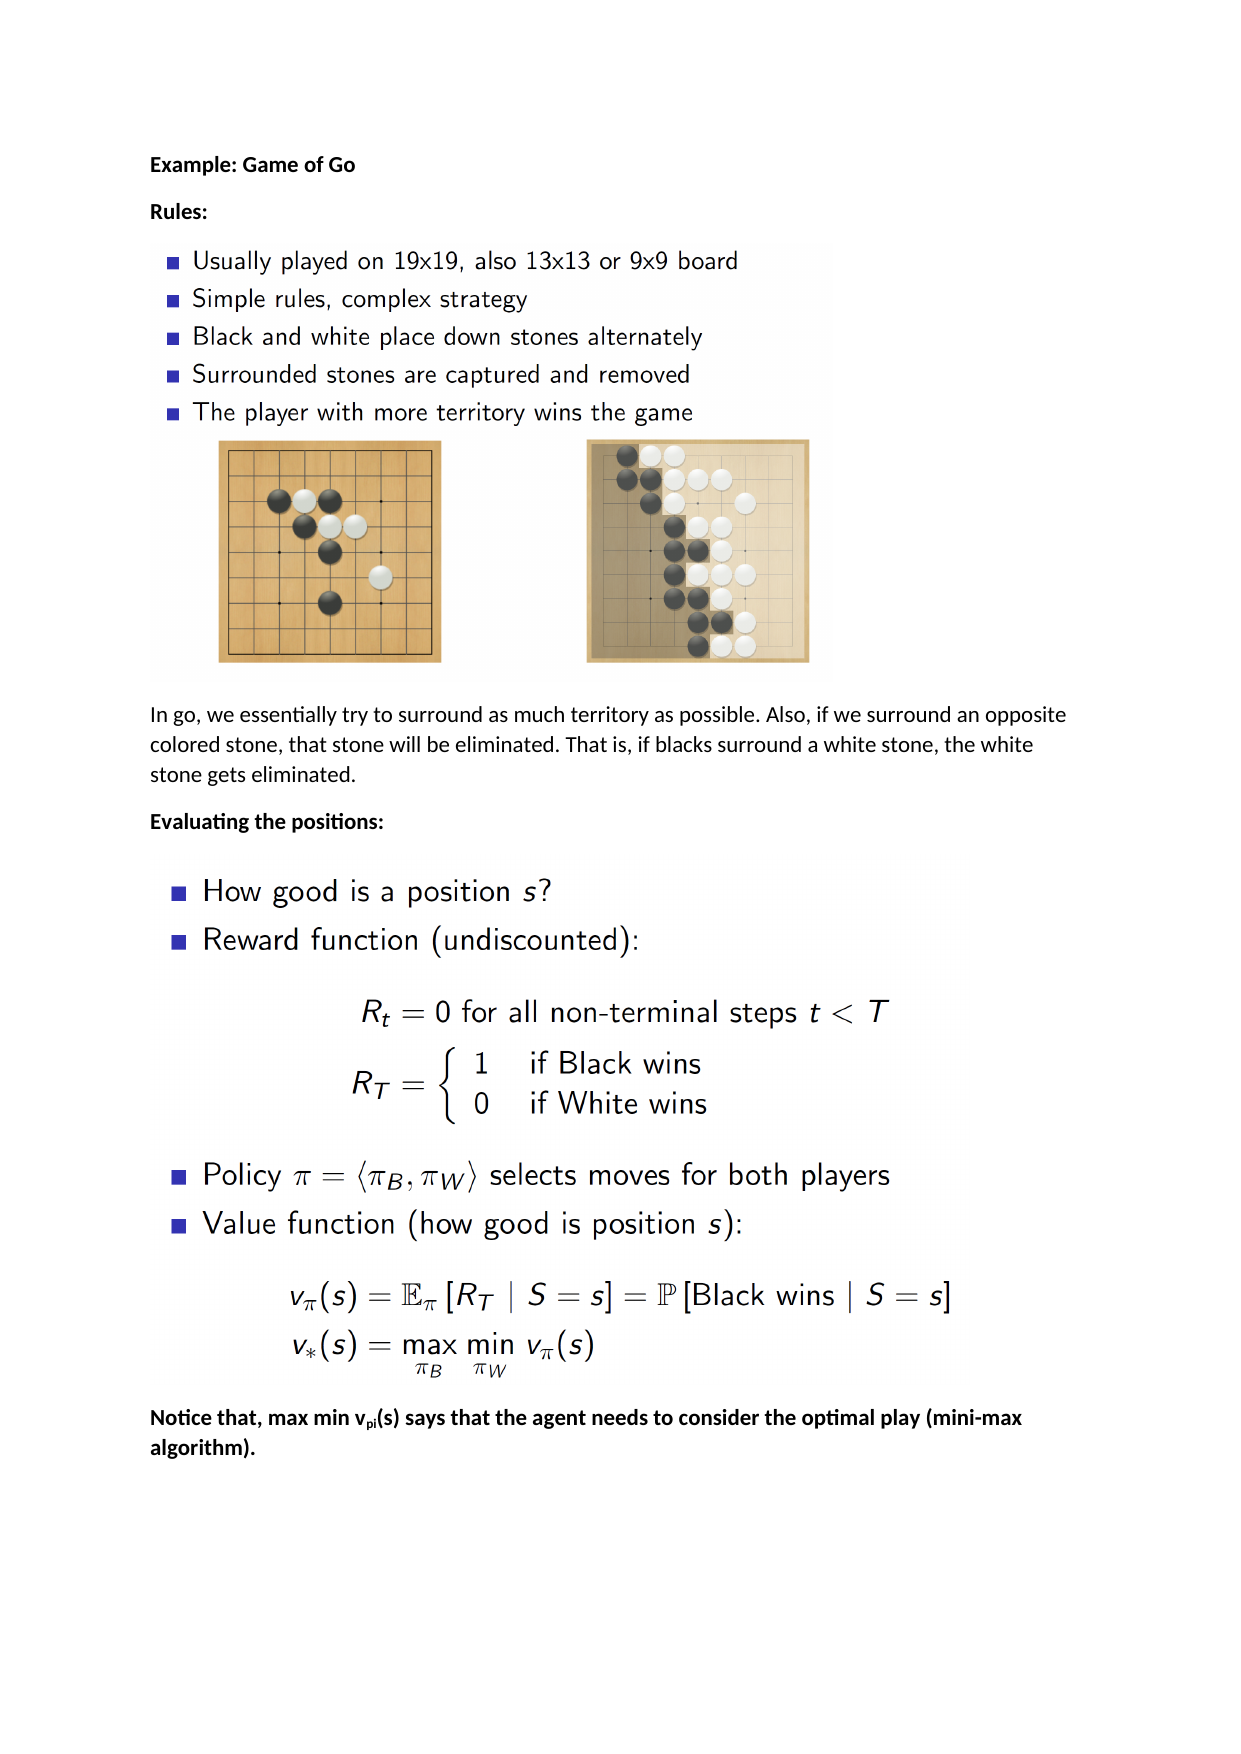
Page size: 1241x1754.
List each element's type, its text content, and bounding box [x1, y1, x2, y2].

text In go, we essentially try to surround as much territory as possible. Also, if we surround an opposite colored stone, that stone will be eliminated. That is, if blacks surround a white stone, the white stone gets eliminated. [150, 700, 1090, 789]
text Notice that, max min vpi(s) says that the agent needs to consider the optimal play (mini-max algorithm). [150, 1403, 1090, 1461]
picture [150, 243, 833, 682]
text Example: Game of Go [150, 150, 1090, 178]
picture [150, 854, 970, 1385]
text Rules: [150, 197, 1090, 225]
text Evaluating the positions: [150, 807, 1090, 836]
